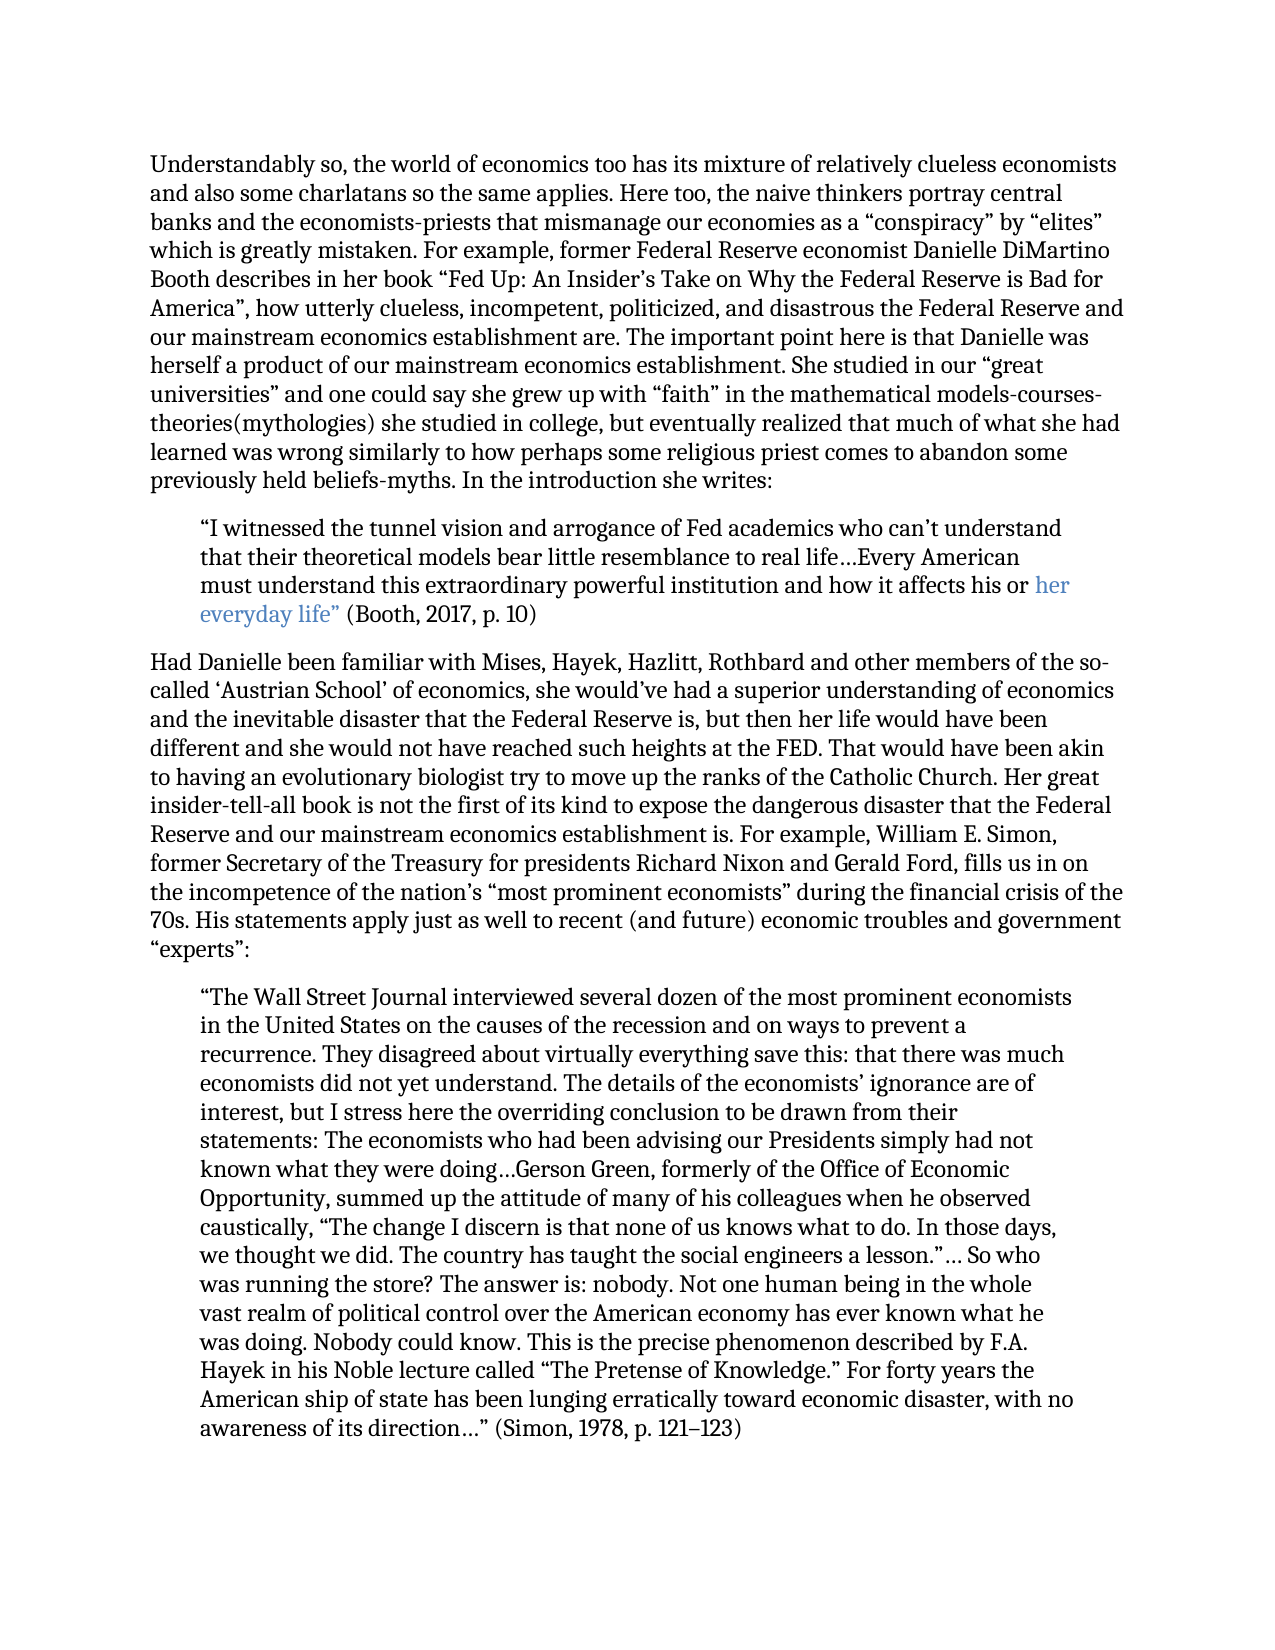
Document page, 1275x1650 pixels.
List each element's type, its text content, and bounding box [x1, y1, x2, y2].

text Understandably so, the world of economics too has its mixture of relatively clueless economists and also some charlatans so the same applies. Here too, the naive thinkers portray central banks and the economists-priests that mismanage our economies as a “conspiracy” by “elites” which is greatly mistaken. For example, former Federal Reserve economist Danielle DiMartino Booth describes in her book “Fed Up: An Insider’s Take on Why the Federal Reserve is Bad for America”, how utterly clueless, incompetent, politicized, and disastrous the Federal Reserve and our mainstream economics establishment are. The important point here is that Danielle was herself a product of our mainstream economics establishment. She studied in our “great universities” and one could say she grew up with “faith” in the mathematical models-courses-theories(mythologies) she studied in college, but eventually realized that much of what she had learned was wrong similarly to how perhaps some religious priest comes to abandon some previously held beliefs-myths. In the introduction she writes: [150, 150, 1125, 495]
text Had Danielle been familiar with Mises, Hayek, Hazlitt, Rothbard and other members of the so-called ‘Austrian School’ of economics, she would’ve had a superior understanding of economics and the inevitable disaster that the Federal Reserve is, but then her life would have been different and she would not have reached such heights at the FED. That would have been akin to having an evolutionary biologist try to move up the ranks of the Catholic Church. Her great insider-tell-all book is not the first of its kind to expose the dangerous disaster that the Federal Reserve and our mainstream economics establishment is. For example, William E. Simon, former Secretary of the Treasury for presidents Richard Nixon and Gerald Ford, fills us in on the incompetence of the nation’s “most prominent economists” during the financial crisis of the 70s. His statements apply just as well to recent (and future) economic troubles and government “experts”: [150, 647, 1125, 964]
text “The Wall Street Journal interviewed several dozen of the most prominent economists in the United States on the causes of the recession and on ways to prevent a recurrence. They disagreed about virtually everything save this: that there was much economists did not yet understand. The details of the economists’ ignorance are of interest, but I stress here the overriding conclusion to be drawn from their statements: The economists who had been advising our Presidents simply had not known what they were doing…Gerson Green, formerly of the Office of Economic Opportunity, summed up the attitude of many of his colleagues when he observed caustically, “The change I discern is that none of us knows what to do. In those days, we thought we did. The country has taught the social engineers a lesson.”… So who was running the store? The answer is: nobody. Not one human being in the whole vast realm of political control over the American economy has ever known what he was doing. Nobody could know. This is the precise phenomenon described by F.A. Hayek in his Noble lecture called “The Pretense of Knowledge.” For forty years the American ship of state has been lunging erratically toward economic disaster, with no awareness of its direction…” (Simon, 1978, p. 121–123) [200, 982, 1075, 1442]
text “I witnessed the tunnel vision and arrogance of Fed academics who can’t understand that their theoretical models bear little resemblance to real life…Every American must understand this extraordinary powerful institution and how it affects his or her everyday life” (Booth, 2017, p. 10) [200, 514, 1075, 629]
